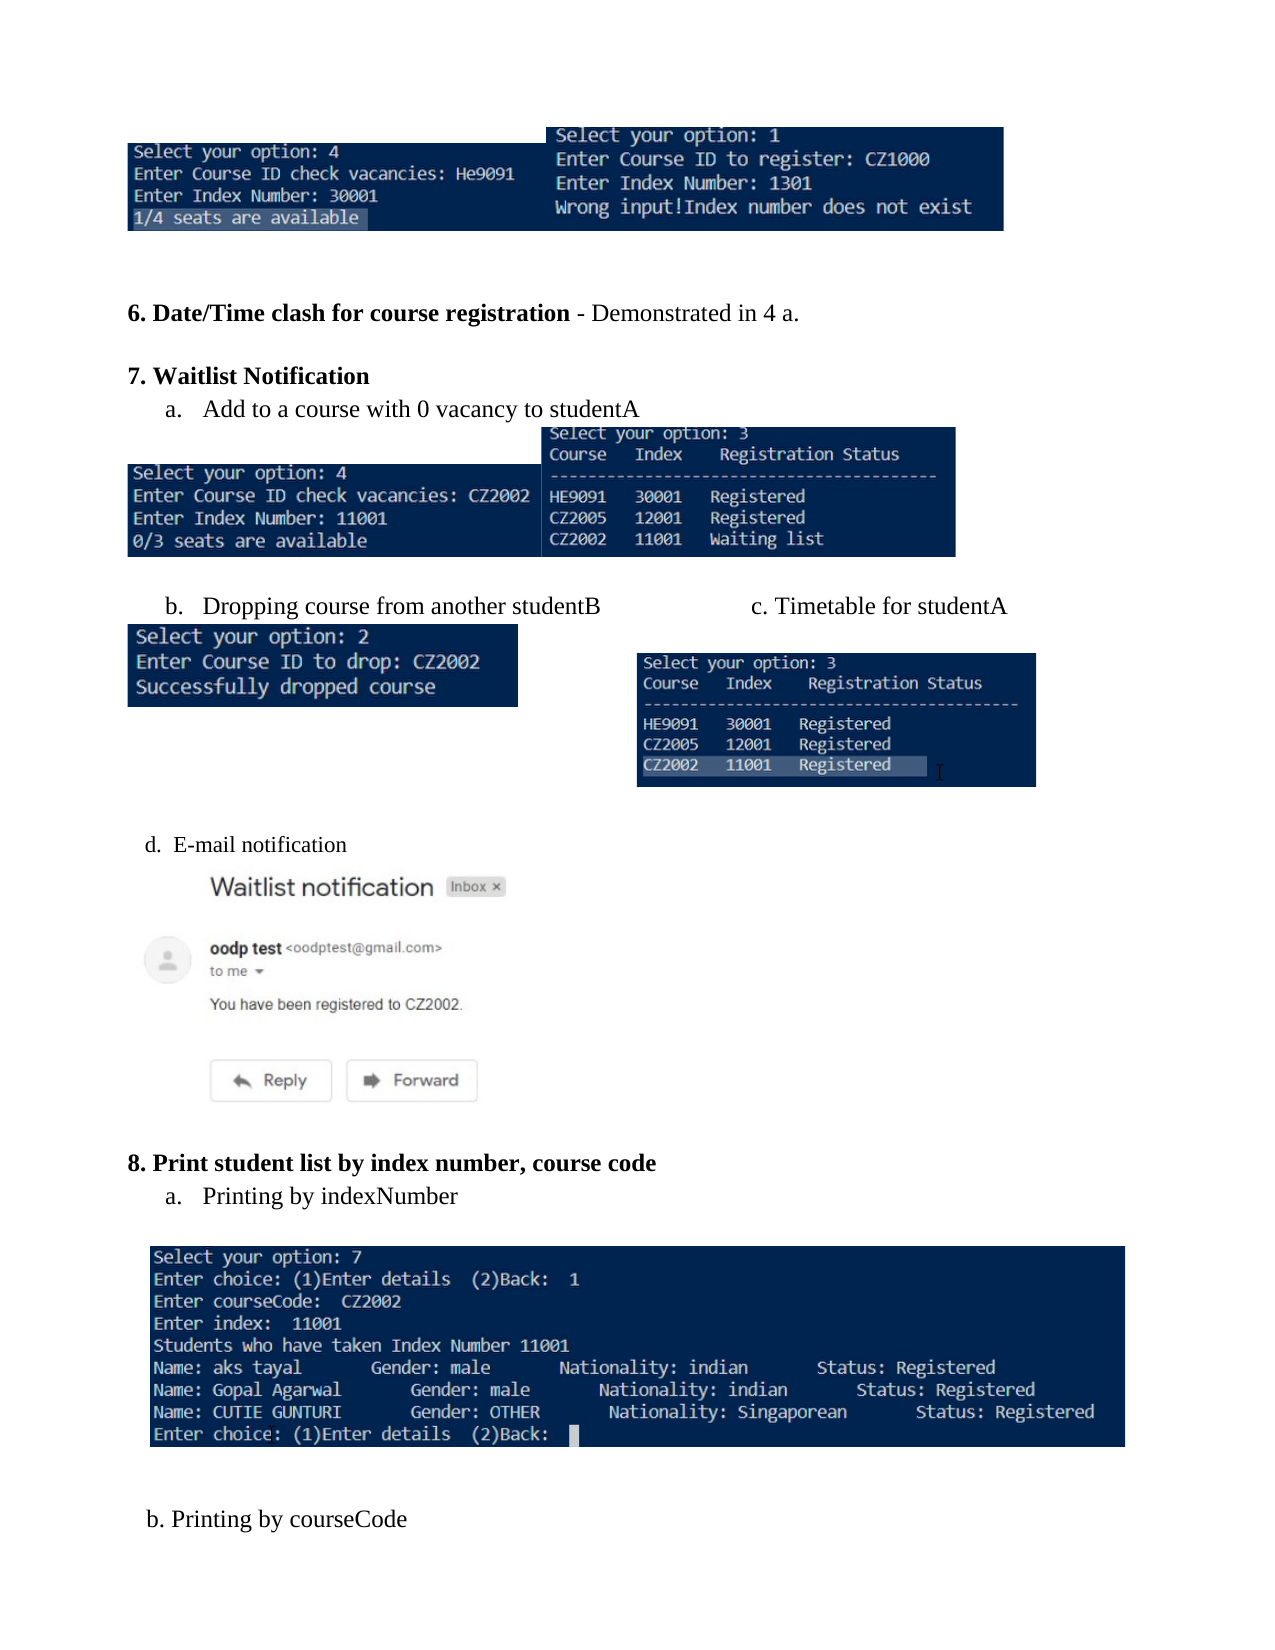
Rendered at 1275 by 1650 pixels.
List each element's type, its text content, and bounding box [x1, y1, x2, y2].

text 6. Date/Time clash for course registration - Demonstrated in 4 a. [127, 298, 1147, 326]
list Dropping course from another studentB c. Timetable for studentA [165, 591, 1147, 620]
list Printing by indexNumber [165, 1181, 1147, 1209]
picture [127, 127, 1004, 231]
picture [636, 653, 1037, 787]
picture [127, 624, 518, 707]
text b. Printing by courseCode [127, 1504, 1147, 1533]
picture [127, 861, 620, 1144]
text 7. Waitlist Notification [127, 361, 1147, 390]
picture [150, 1246, 1125, 1447]
text d. E-mail notification [127, 831, 1147, 857]
text 8. Print student list by index number, course code [127, 1148, 1147, 1176]
picture [127, 427, 956, 557]
list Add to a course with 0 vacancy to studentA [165, 394, 1147, 423]
